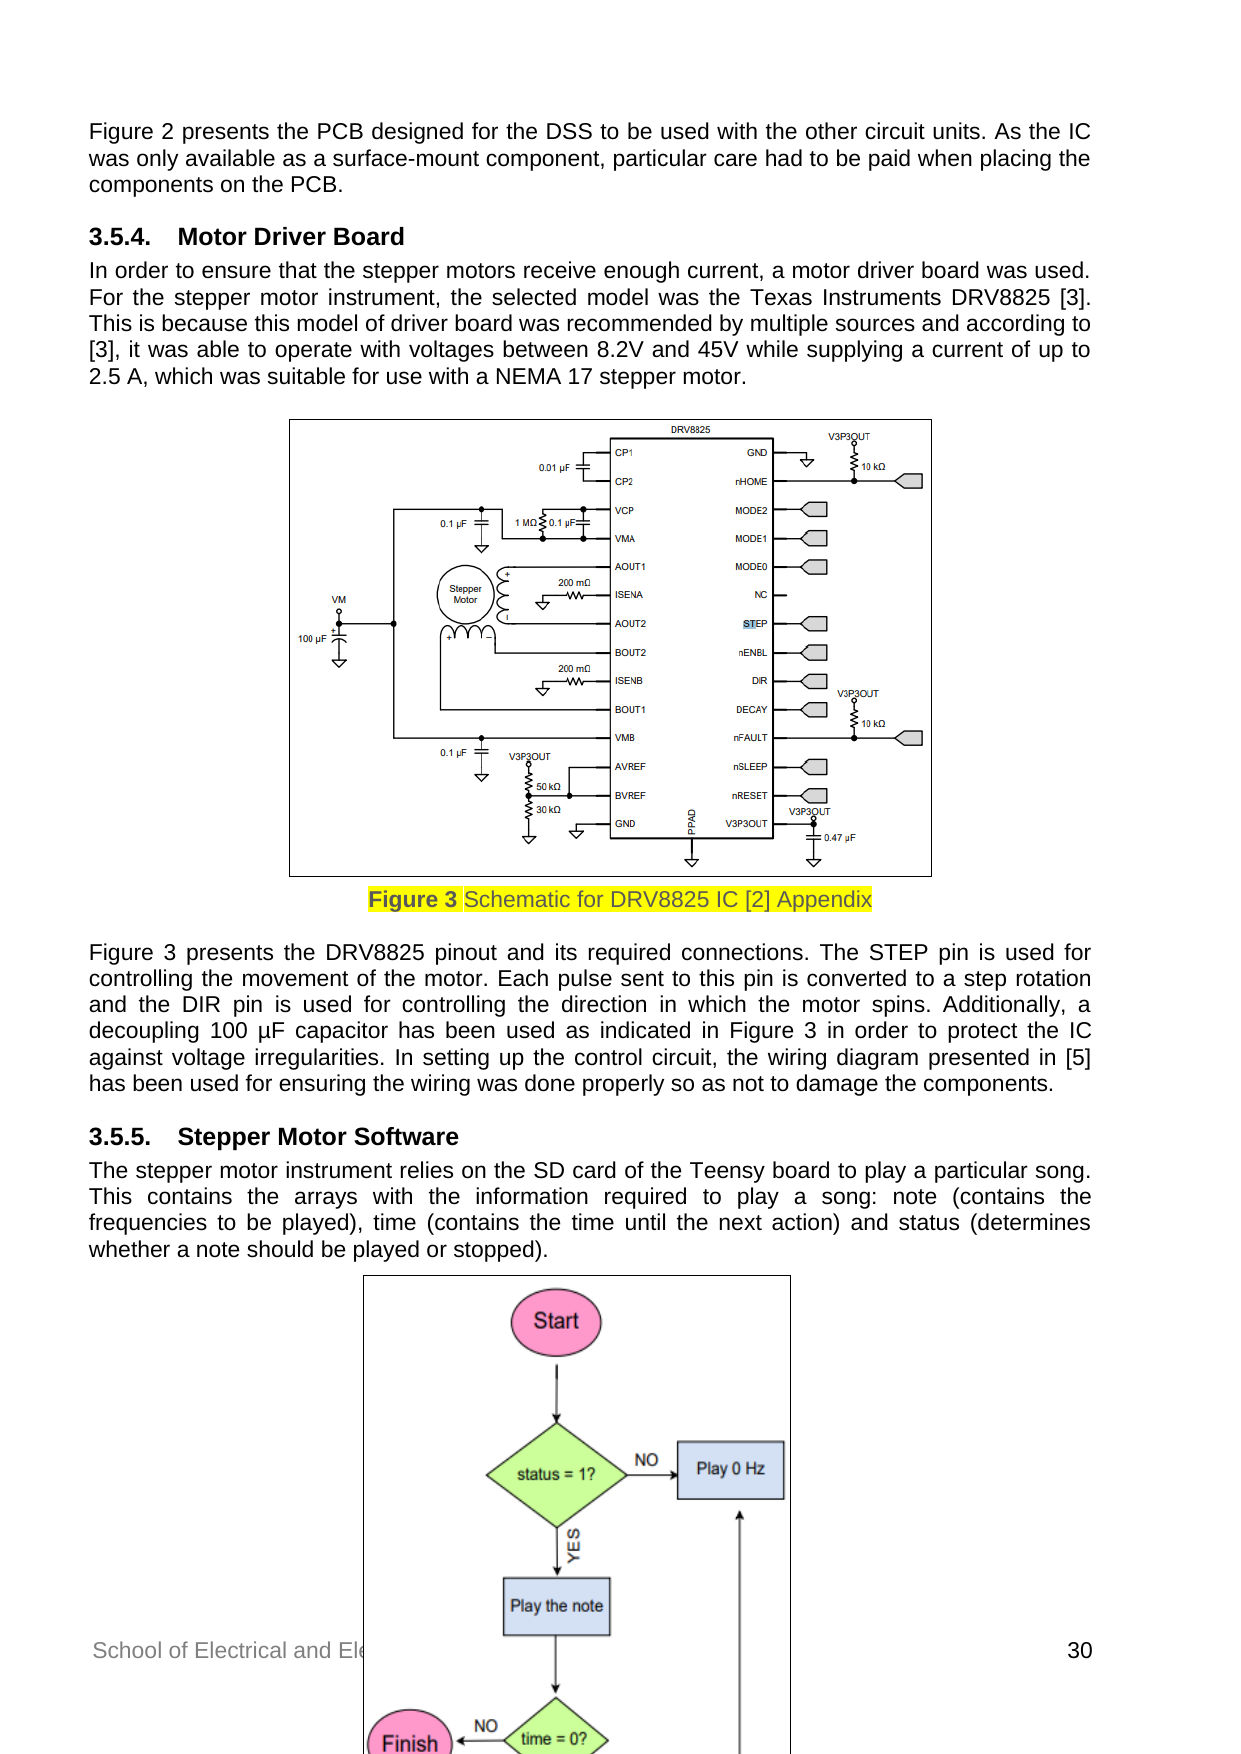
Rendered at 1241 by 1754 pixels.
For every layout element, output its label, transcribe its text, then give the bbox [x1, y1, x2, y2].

text The stepper motor instrument relies on the SD card of the Teensy board to play a particular song. This contains the arrays with the information required to play a song: note (contains the frequencies to be played), time (contains the time until the next action) and status (determines whether a note should be played or stopped). [89, 1157, 1092, 1262]
subtitle Stepper Motor Software [89, 1122, 1092, 1150]
picture [290, 420, 931, 876]
subtitle Motor Driver Board [89, 222, 1092, 251]
text In order to ensure that the stepper motors receive enough current, a motor driver board was used. For the stepper motor instrument, the selected model was the Texas Instruments DRV8825 [3]. This is because this model of driver board was recommended by multiple sources and according to [3], it was able to operate with voltages between 8.2V and 45V while supplying a current of up to 2.5 A, which was suitable for use with a NEMA 17 stepper motor. [89, 257, 1092, 389]
picture [364, 1276, 790, 1754]
text Figure 2 presents the PCB designed for the DSS to be used with the other circuit units. As the IC was only available as a surface-mount component, particular care had to be paid when placing the components on the PCB. [89, 118, 1092, 197]
